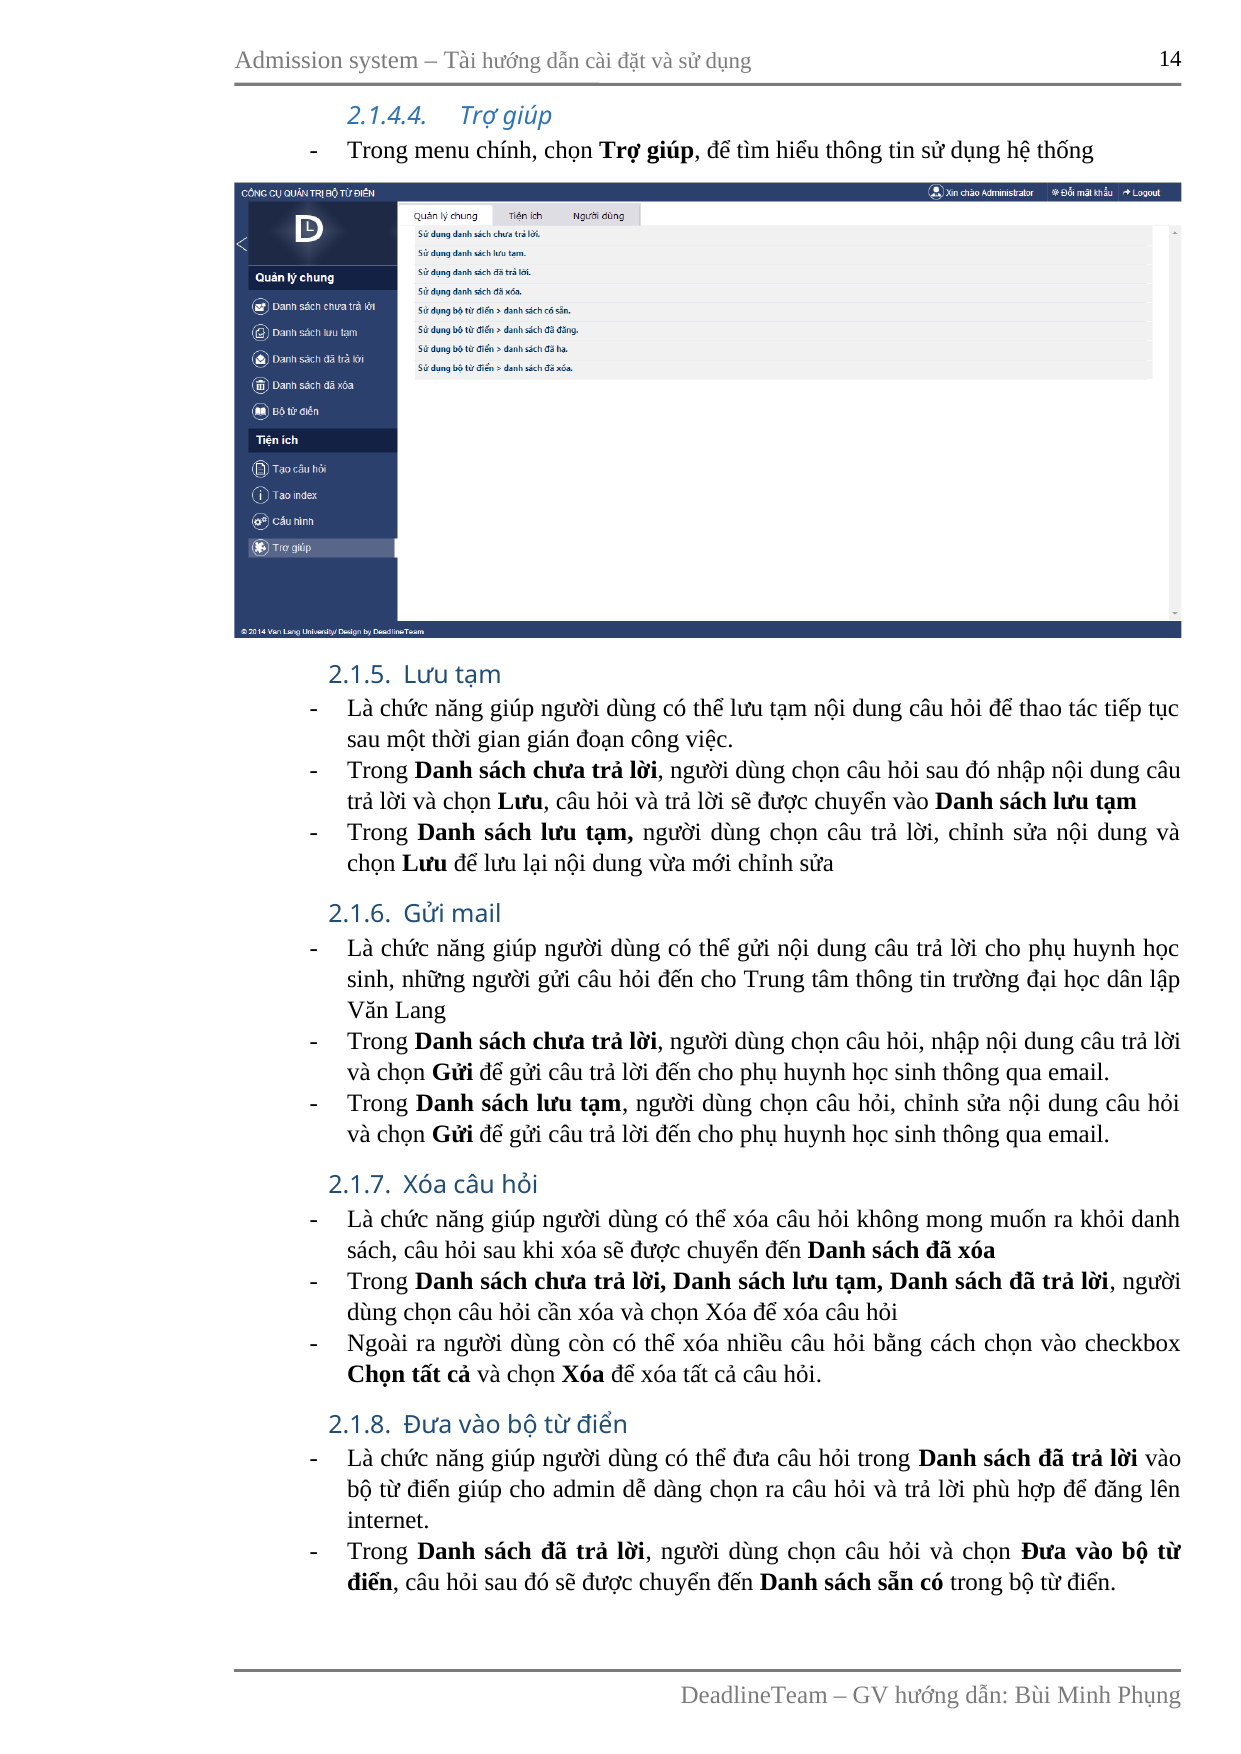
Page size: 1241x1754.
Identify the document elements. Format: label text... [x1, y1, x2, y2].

list Là chức năng giúp người dùng có thể xóa câu hỏi không mong muốn ra khỏi danh sách, câu hỏi sau khi xóa sẽ được chuyển đến Danh sách đã xóa [309, 1204, 1181, 1263]
subtitle Xóa câu hỏi [328, 1167, 1181, 1201]
list Trong Danh sách lưu tạm, người dùng chọn câu trả lời, chỉnh sửa nội dung và chọn Lưu để lưu lại nội dung vừa mới chỉnh sửa [309, 817, 1181, 877]
subtitle Gửi mail [328, 896, 1181, 930]
subtitle Đưa vào bộ từ điển [328, 1407, 1181, 1441]
list Trong Danh sách chưa trả lời, người dùng chọn câu hỏi, nhập nội dung câu trả lời và chọn Gửi để gửi câu trả lời đến cho phụ huynh học sinh thông qua email. [309, 1026, 1181, 1086]
list Trong Danh sách lưu tạm, người dùng chọn câu hỏi, chỉnh sửa nội dung câu hỏi và chọn Gửi để gửi câu trả lời đến cho phụ huynh học sinh thông qua email. [309, 1088, 1181, 1148]
list Trong Danh sách chưa trả lời, người dùng chọn câu hỏi sau đó nhập nội dung câu trả lời và chọn Lưu, câu hỏi và trả lời sẽ được chuyển vào Danh sách lưu tạm [309, 755, 1181, 815]
list Ngoài ra người dùng còn có thể xóa nhiều câu hỏi bằng cách chọn vào checkbox Chọn tất cả và chọn Xóa để xóa tất cả câu hỏi. [309, 1328, 1181, 1388]
subtitle Lưu tạm [328, 656, 1181, 691]
list Là chức năng giúp người dùng có thể gửi nội dung câu trả lời cho phụ huynh học sinh, những người gửi câu hỏi đến cho Trung tâm thông tin trường đại học dân lập Văn Lang [309, 933, 1181, 1024]
list Trong menu chính, chọn Trợ giúp, để tìm hiểu thông tin sử dụng hệ thống [309, 135, 1181, 163]
list Trong Danh sách đã trả lời, người dùng chọn câu hỏi và chọn Đưa vào bộ từ điển, câu hỏi sau đó sẽ được chuyển đến Danh sách sẵn có trong bộ từ điển. [309, 1536, 1181, 1596]
subtitle Trợ giúp [347, 98, 1181, 132]
list Là chức năng giúp người dùng có thể lưu tạm nội dung câu hỏi để thao tác tiếp tục sau một thời gian gián đoạn công việc. [309, 693, 1181, 753]
list Trong Danh sách chưa trả lời, Danh sách lưu tạm, Danh sách đã trả lời, người dùng chọn câu hỏi cần xóa và chọn Xóa để xóa câu hỏi [309, 1266, 1181, 1326]
list Là chức năng giúp người dùng có thể đưa câu hỏi trong Danh sách đã trả lời vào bộ từ điển giúp cho admin dễ dàng chọn ra câu hỏi và trả lời phù hợp để đăng lên internet. [309, 1443, 1181, 1534]
